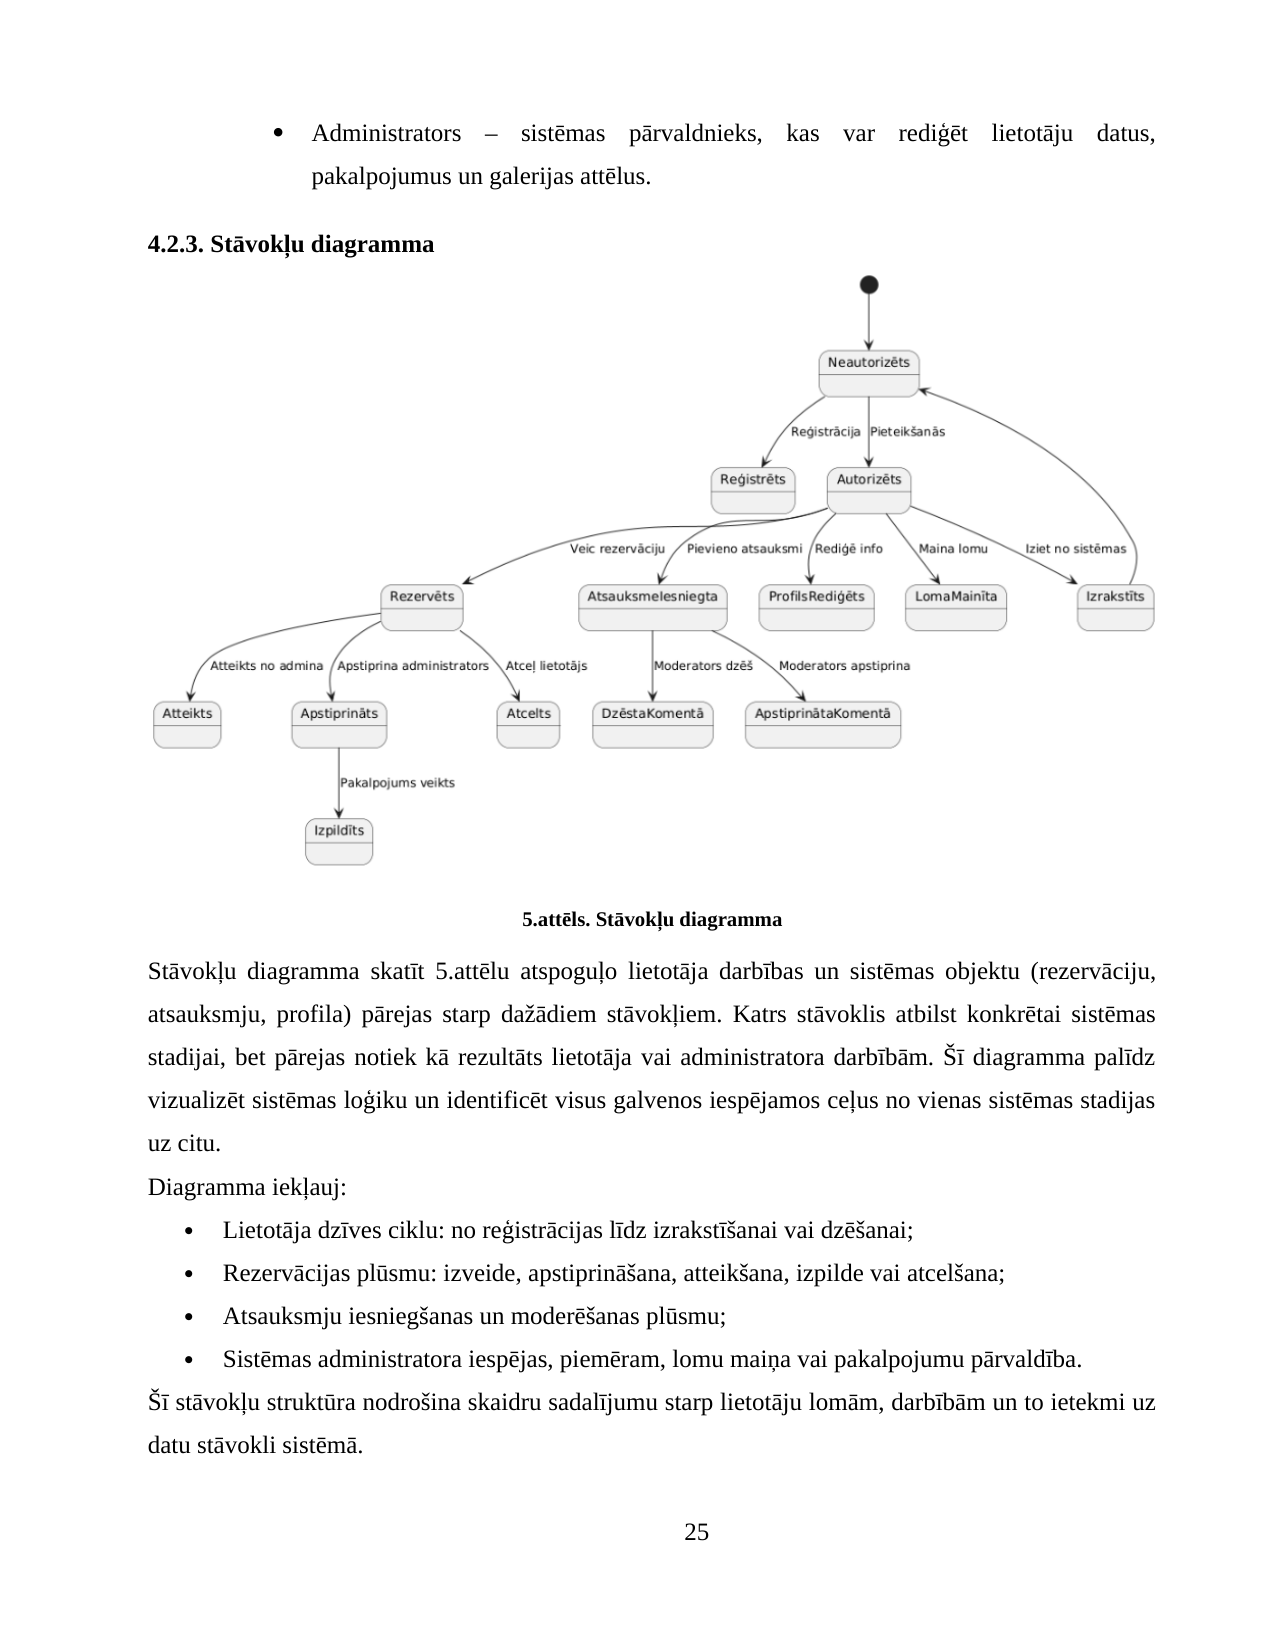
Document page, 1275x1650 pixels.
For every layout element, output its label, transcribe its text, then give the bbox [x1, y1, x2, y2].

text 5.attēls. Stāvokļu diagramma [148, 868, 1157, 931]
list Atsauksmju iesniegšanas un moderēšanas plūsmu; [185, 1301, 1157, 1330]
text Stāvokļu diagramma skatīt 5.attēlu atspoguļo lietotāja darbības un sistēmas objektu (rezervāciju, atsauksmju, profila) pārejas starp dažādiem stāvokļiem. Katrs stāvoklis atbilst konkrētai sistēmas stadijai, bet pārejas notiek kā rezultāts lietotāja vai administratora darbībām. Šī diagramma palīdz vizualizēt sistēmas loģiku un identificēt visus galvenos iespējamos ceļus no vienas sistēmas stadijas uz citu. [148, 956, 1157, 1157]
text Diagramma iekļauj: [148, 1172, 1157, 1200]
picture [147, 270, 1157, 868]
list Sistēmas administratora iespējas, piemēram, lomu maiņa vai pakalpojumu pārvaldība. [185, 1344, 1157, 1373]
subtitle Stāvokļu diagramma [148, 229, 1157, 258]
list Rezervācijas plūsmu: izveide, apstiprināšana, atteikšana, izpilde vai atcelšana; [185, 1258, 1157, 1287]
list Lietotāja dzīves ciklu: no reģistrācijas līdz izrakstīšanai vai dzēšanai; [185, 1215, 1157, 1243]
text Šī stāvokļu struktūra nodrošina skaidru sadalījumu starp lietotāju lomām, darbībām un to ietekmi uz datu stāvokli sistēmā. [148, 1387, 1157, 1459]
list Administrators – sistēmas pārvaldnieks, kas var rediģēt lietotāju datus, pakalpojumus un galerijas attēlus. [274, 118, 1157, 190]
